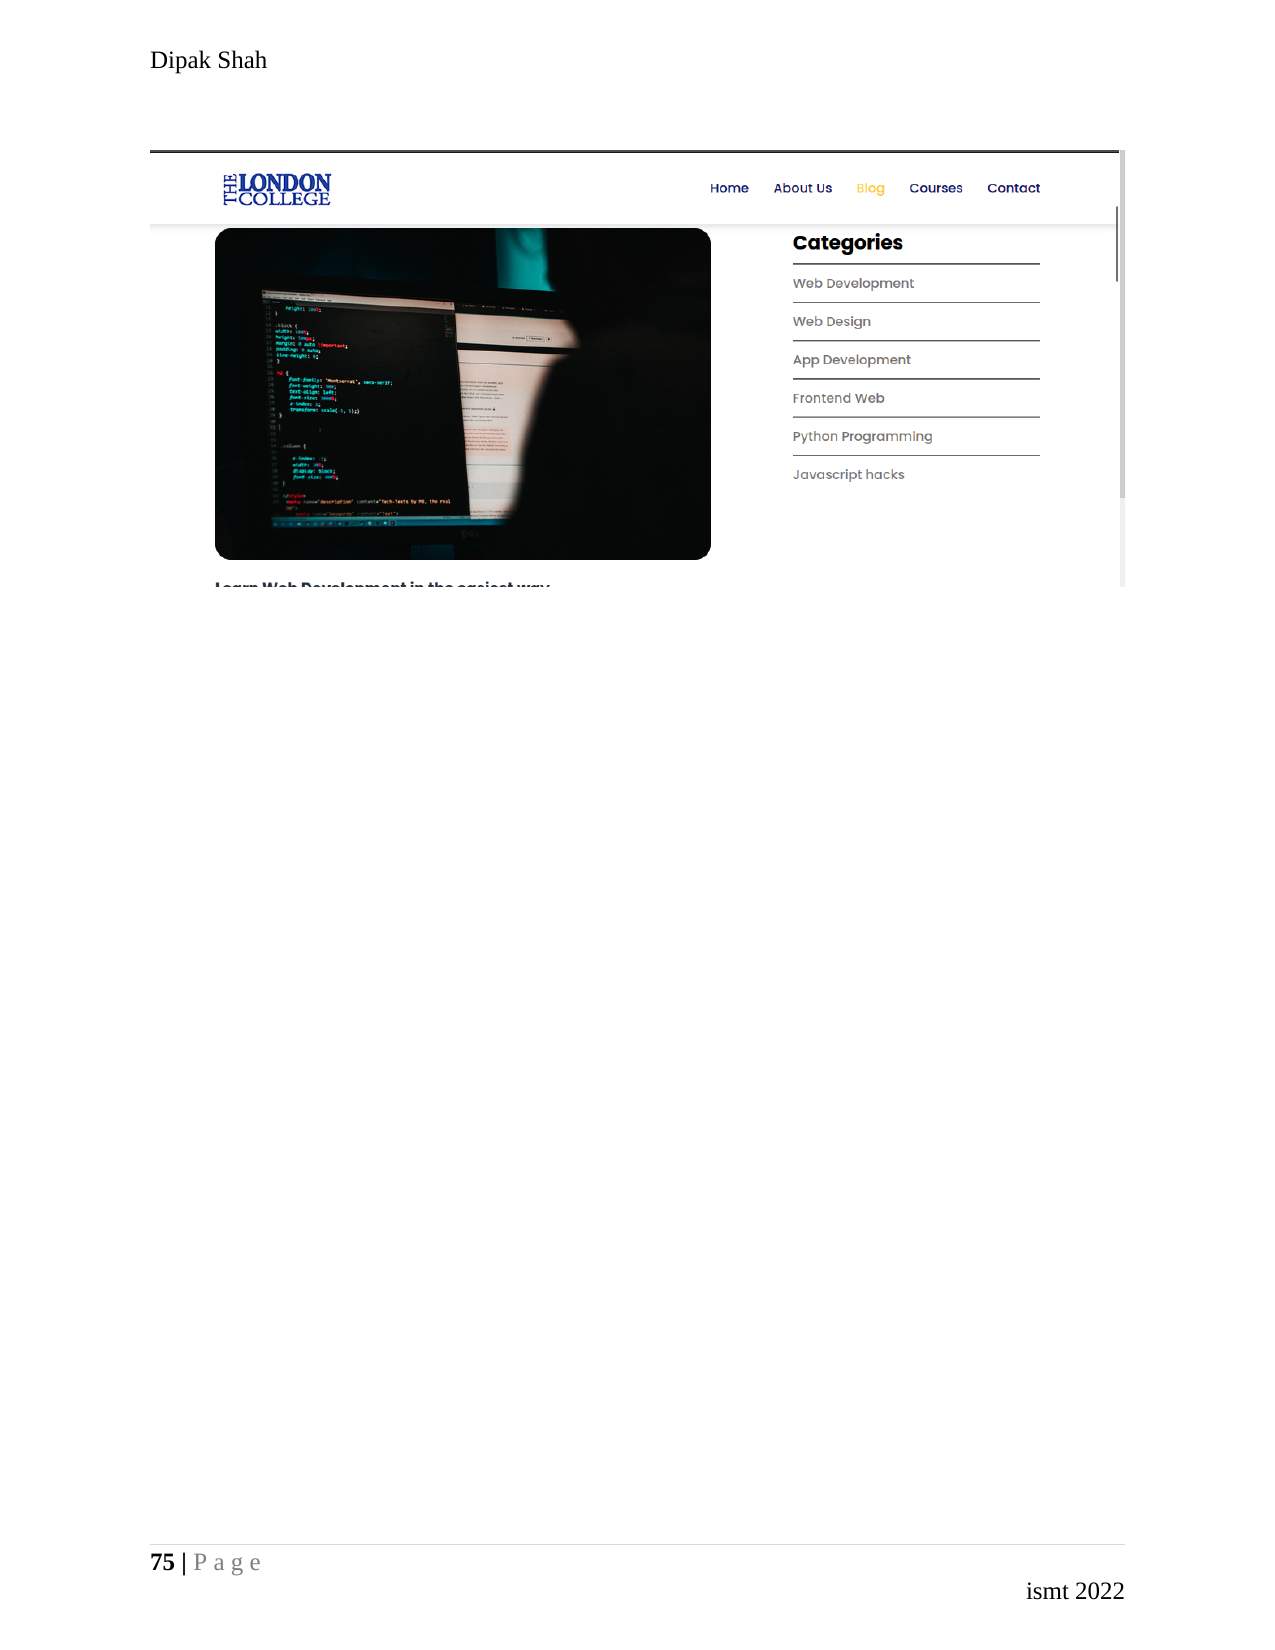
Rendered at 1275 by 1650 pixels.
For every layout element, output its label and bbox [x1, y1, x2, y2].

picture [150, 150, 1125, 587]
